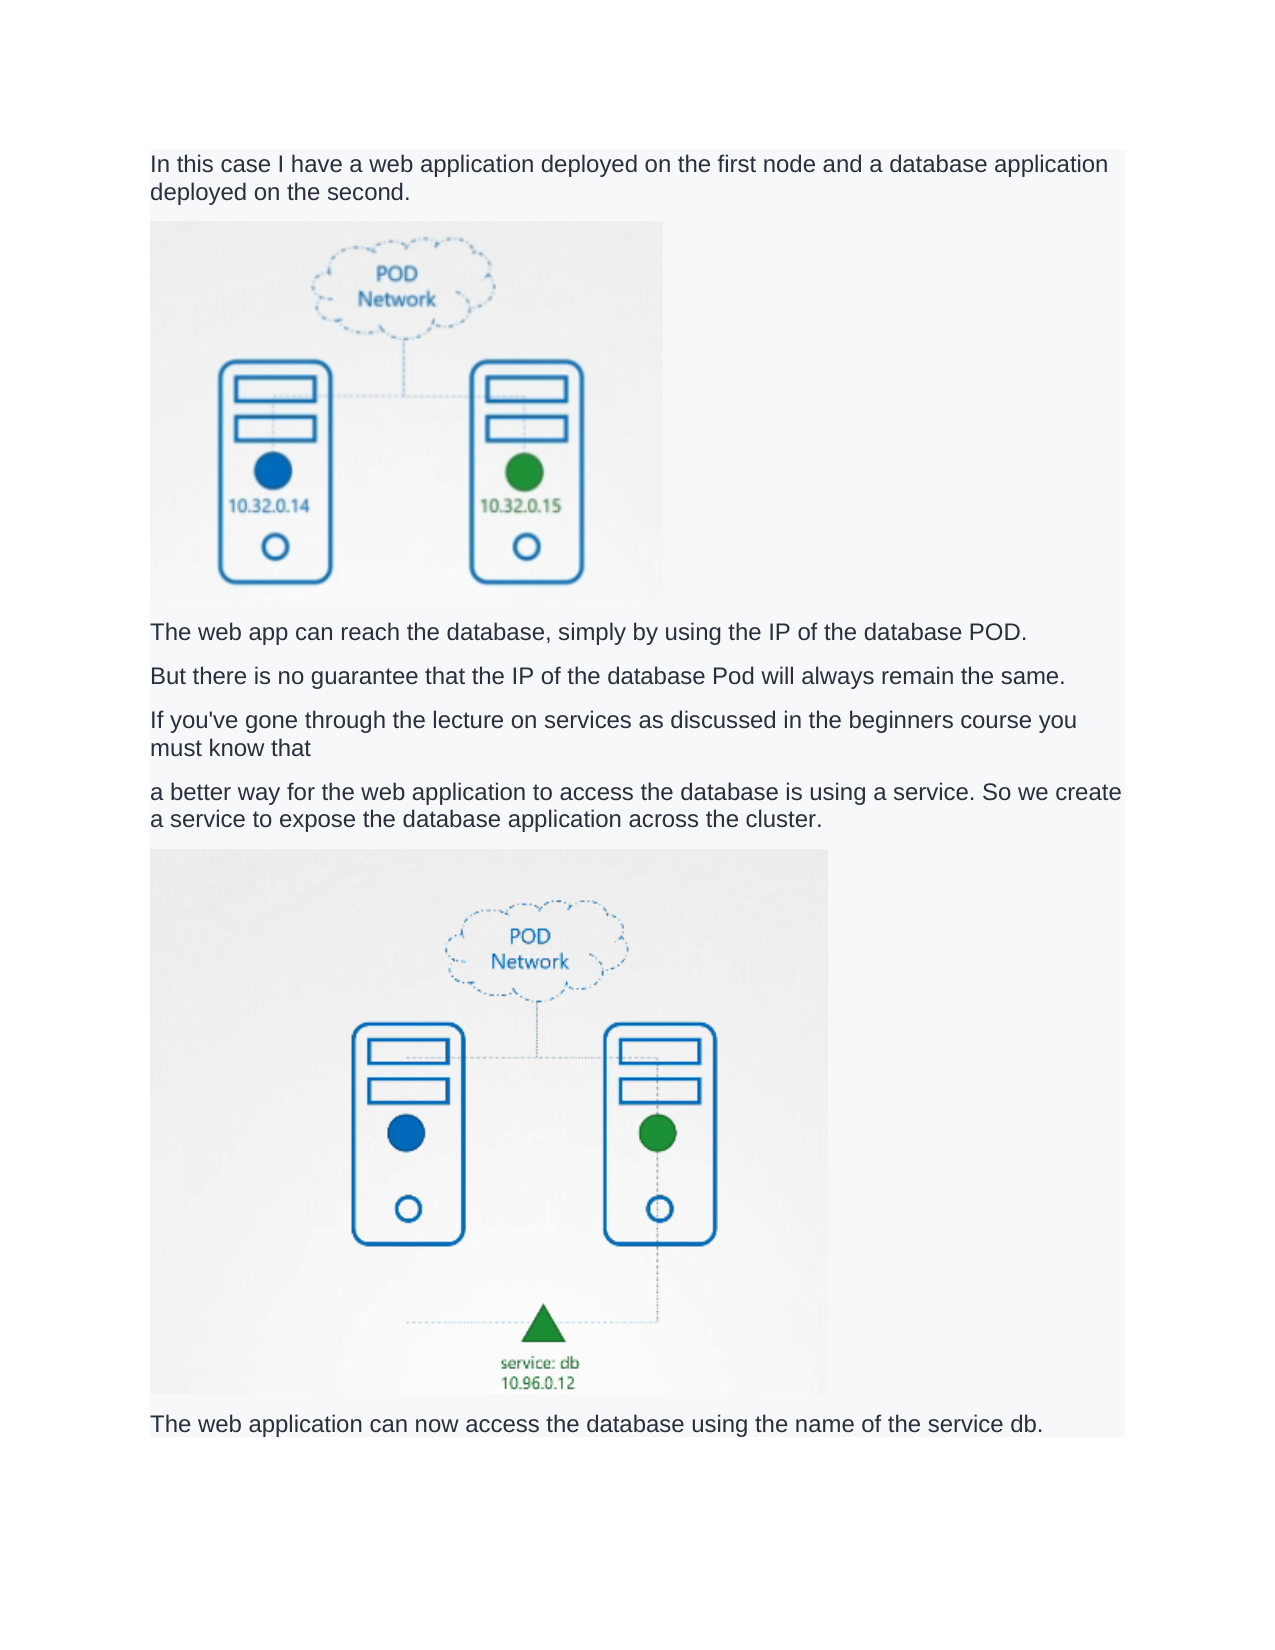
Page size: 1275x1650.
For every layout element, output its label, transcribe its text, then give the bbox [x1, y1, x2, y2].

text In this case I have a web application deployed on the first node and a database application deployed on the second. [150, 150, 1125, 205]
text The web application can now access the database using the name of the service db. [150, 1409, 1125, 1437]
text The web app can reach the database, simply by using the IP of the database POD. [150, 618, 1125, 645]
text But there is no guarantee that the IP of the database Pod will always remain the same. [150, 662, 1125, 689]
text If you've gone through the lecture on services as discussed in the beginners course you must know that [150, 706, 1125, 761]
picture [150, 849, 829, 1394]
text a better way for the web application to access the database is using a service. So we create a service to expose the database application across the cluster. [150, 778, 1125, 833]
picture [150, 221, 663, 602]
